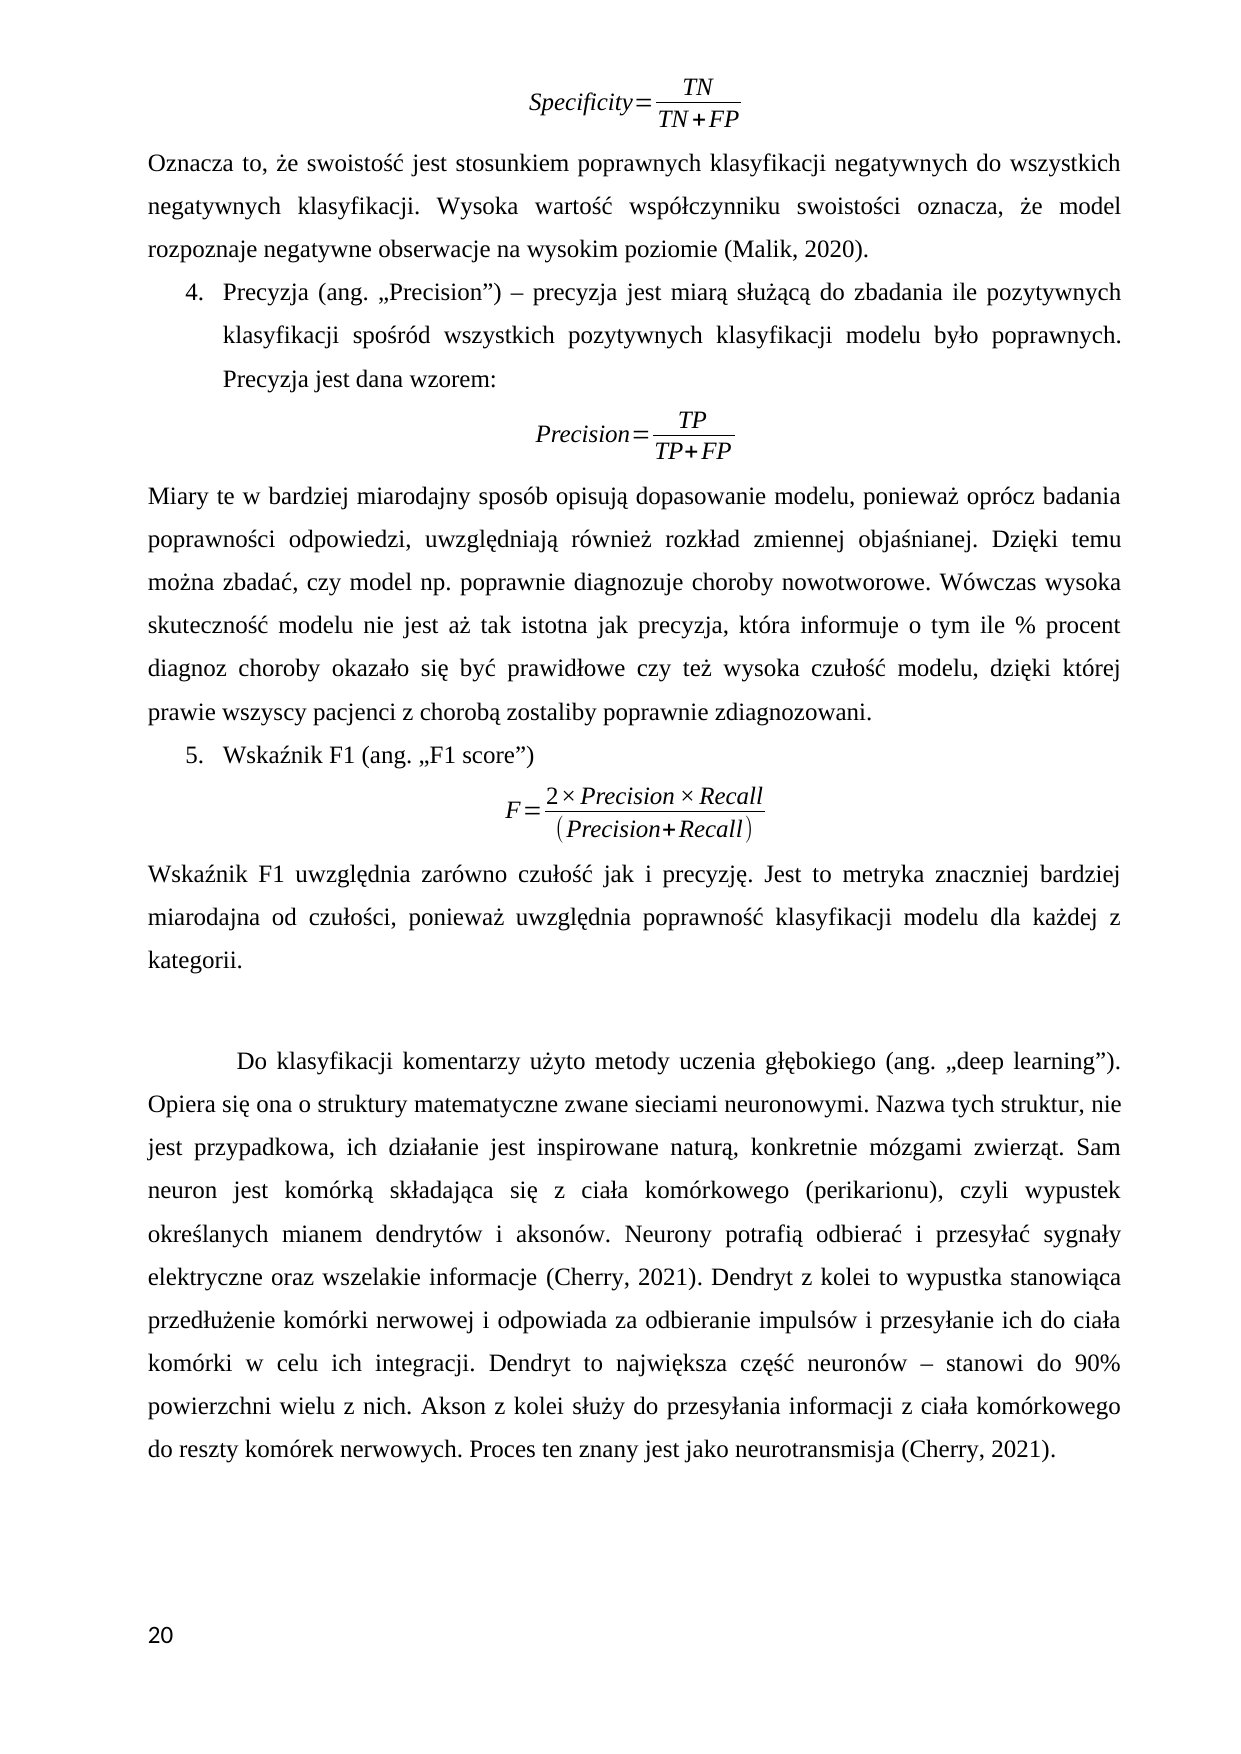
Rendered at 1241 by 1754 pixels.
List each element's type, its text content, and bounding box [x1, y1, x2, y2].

text Oznacza to, że swoistość jest stosunkiem poprawnych klasyfikacji negatywnych do wszystkich negatywnych klasyfikacji. Wysoka wartość współczynniku swoistości oznacza, że model rozpoznaje negatywne obserwacje na wysokim poziomie. [148, 148, 1122, 263]
text Miary te w bardziej miarodajny sposób opisują dopasowanie modelu, ponieważ oprócz badania poprawności odpowiedzi, uwzględniają również rozkład zmiennej objaśnianej. Dzięki temu można zbadać, czy model np. poprawnie diagnozuje choroby nowotworowe. Wówczas wysoka skuteczność modelu nie jest aż tak istotna jak precyzja, która informuje o tym ile % procent diagnoz choroby okazało się być prawidłowe czy też wysoka czułość modelu, dzięki której prawie wszyscy pacjenci z chorobą zostaliby poprawnie zdiagnozowani. [148, 481, 1122, 725]
text Do klasyfikacji komentarzy użyto metody uczenia głębokiego (ang. „deep learning”). Opiera się ona o struktury matematyczne zwane sieciami neuronowymi. Nazwa tych struktur, nie jest przypadkowa, ich działanie jest inspirowane naturą, konkretnie mózgami zwierząt. Sam neuron jest komórką składająca się z ciała komórkowego (perikarionu), czyli wypustek określanych mianem dendrytów i aksonów. Neurony potrafią odbierać i przesyłać sygnały elektryczne oraz wszelakie informacje. Dendryt z kolei to wypustka stanowiąca przedłużenie komórki nerwowej i odpowiada za odbieranie impulsów i przesyłanie ich do ciała komórki w celu ich integracji. Dendryt to największa część neuronów – stanowi do 90% powierzchni wielu z nich. Akson z kolei służy do przesyłania informacji z ciała komórkowego do reszty komórek nerwowych. Proces ten znany jest jako neurotransmisja. [148, 1046, 1122, 1463]
text Wskaźnik F1 uwzględnia zarówno czułość jak i precyzję. Jest to metryka znaczniej bardziej miarodajna od czułości, ponieważ uwzględnia poprawność klasyfikacji modelu dla każdej z kategorii. [148, 859, 1122, 974]
list Precyzja (ang. „Precision”) – precyzja jest miarą służącą do zbadania ile pozytywnych klasyfikacji spośród wszystkich pozytywnych klasyfikacji modelu było poprawnych. Precyzja jest dana wzorem: [185, 277, 1122, 392]
list Wskaźnik F1 (ang. „F1 score”) [185, 740, 1122, 768]
